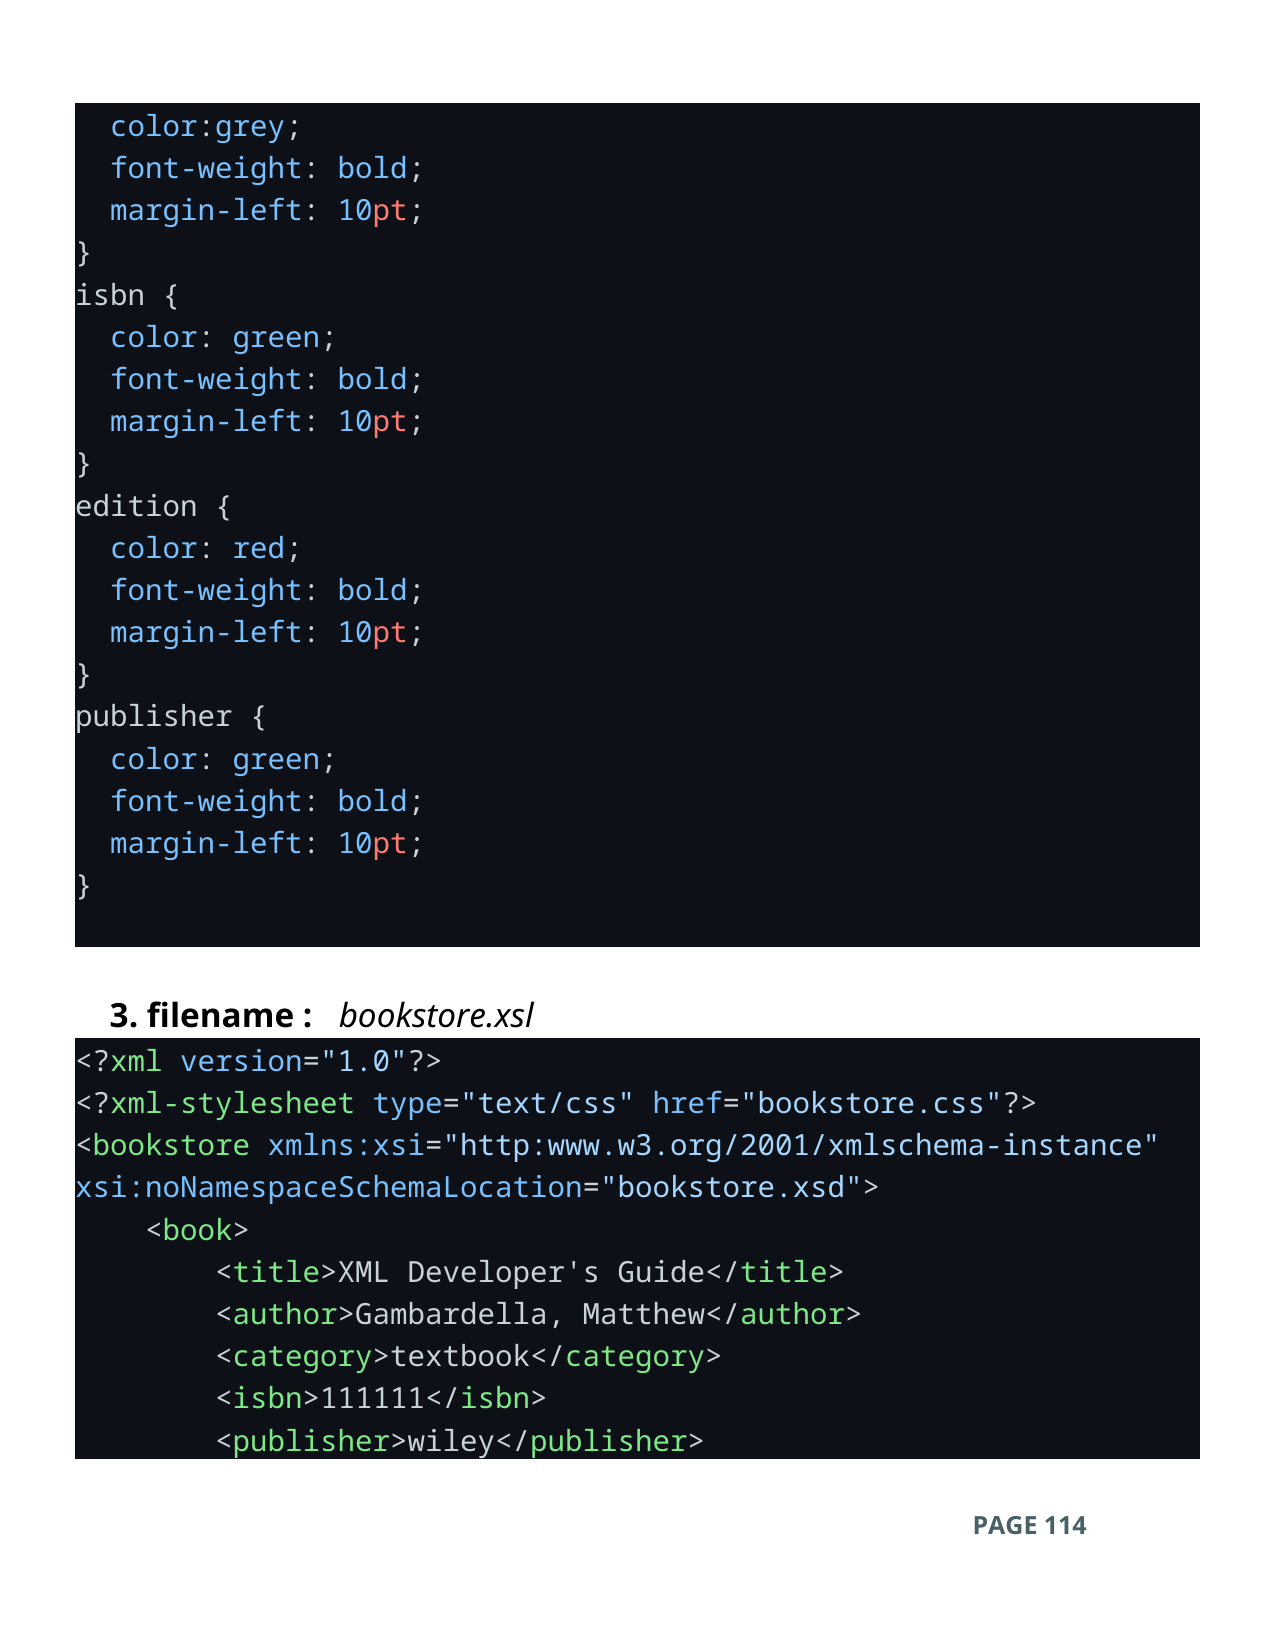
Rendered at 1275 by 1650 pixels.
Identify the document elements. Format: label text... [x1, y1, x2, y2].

text <?xml version="1.0"?> [75, 1038, 1200, 1080]
text 3. filename : bookstore.xsl [75, 992, 1200, 1038]
text <isbn>111111</isbn> [75, 1375, 1200, 1417]
text font-weight: bold; [75, 567, 1200, 609]
text publisher { [75, 693, 1200, 735]
text margin-left: 10pt; [75, 609, 1200, 651]
text color: green; [75, 735, 1200, 778]
text } [75, 229, 1200, 271]
text <title>XML Developer's Guide</title> [75, 1248, 1200, 1291]
text } [75, 651, 1200, 693]
text font-weight: bold; [75, 778, 1200, 820]
text <book> [75, 1206, 1200, 1248]
text } [75, 440, 1200, 482]
text <author>Gambardella, Matthew</author> [75, 1291, 1200, 1333]
text isbn { [75, 271, 1200, 313]
text <?xml-stylesheet type="text/css" href="bookstore.css"?> [75, 1080, 1200, 1122]
text <bookstore xmlns:xsi="http:www.w3.org/2001/xmlschema-instance" xsi:noNamespaceSchemaLocation="bookstore.xsd"> [75, 1122, 1200, 1206]
text } [75, 862, 1200, 904]
text color: red; [75, 524, 1200, 567]
text <category>textbook</category> [75, 1333, 1200, 1375]
text font-weight: bold; [75, 356, 1200, 398]
text margin-left: 10pt; [75, 398, 1200, 440]
text margin-left: 10pt; [75, 187, 1200, 229]
text color:grey; [75, 103, 1200, 145]
text <publisher>wiley</publisher> [75, 1417, 1200, 1459]
text margin-left: 10pt; [75, 820, 1200, 862]
text edition { [75, 482, 1200, 524]
text color: green; [75, 313, 1200, 356]
text font-weight: bold; [75, 145, 1200, 187]
